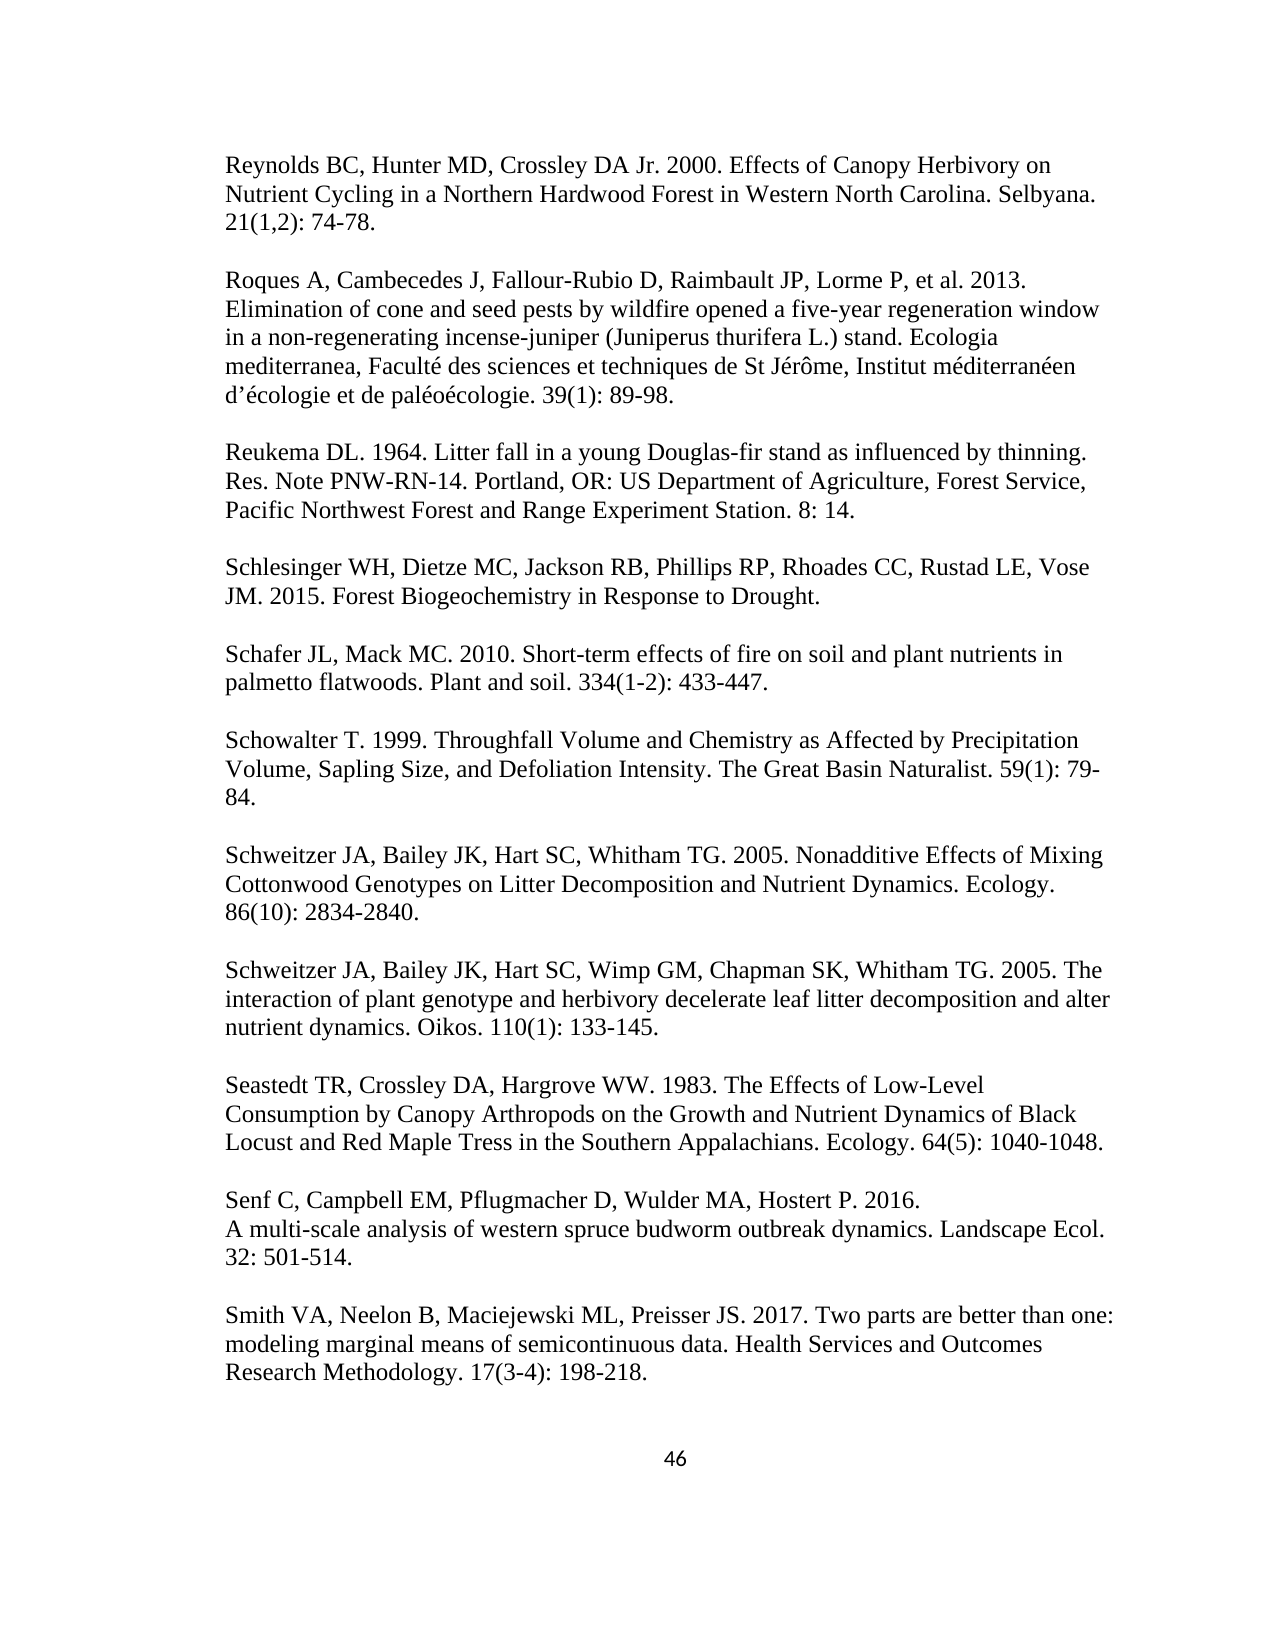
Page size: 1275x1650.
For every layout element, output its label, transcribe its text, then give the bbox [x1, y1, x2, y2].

text Seastedt TR, Crossley DA, Hargrove WW. 1983. The Effects of Low-Level Consumption by Canopy Arthropods on the Growth and Nutrient Dynamics of Black Locust and Red Maple Tress in the Southern Appalachians. Ecology. 64(5): 1040-1048. [225, 1070, 1125, 1156]
text Schowalter T. 1999. Throughfall Volume and Chemistry as Affected by Precipitation Volume, Sapling Size, and Defoliation Intensity. The Great Basin Naturalist. 59(1): 79-84. [225, 725, 1125, 811]
text Schweitzer JA, Bailey JK, Hart SC, Wimp GM, Chapman SK, Whitham TG. 2005. The interaction of plant genotype and herbivory decelerate leaf litter decomposition and alter nutrient dynamics. Oikos. 110(1): 133-145. [225, 955, 1125, 1041]
text Schweitzer JA, Bailey JK, Hart SC, Whitham TG. 2005. Nonadditive Effects of Mixing Cottonwood Genotypes on Litter Decomposition and Nutrient Dynamics. Ecology. 86(10): 2834-2840. [225, 840, 1125, 926]
text Reukema DL. 1964. Litter fall in a young Douglas-fir stand as influenced by thinning. Res. Note PNW-RN-14. Portland, OR: US Department of Agriculture, Forest Service, Pacific Northwest Forest and Range Experiment Station. 8: 14. [225, 437, 1125, 524]
text Roques A, Cambecedes J, Fallour-Rubio D, Raimbault JP, Lorme P, et al. 2013. Elimination of cone and seed pests by wildfire opened a five-year regeneration window in a non-regenerating incense-juniper (Juniperus thurifera L.) stand. Ecologia mediterranea, Faculté des sciences et techniques de St Jérôme, Institut méditerranéen d’écologie et de paléoécologie. 39(1): 89-98. [225, 265, 1125, 409]
text Senf C, Campbell EM, Pflugmacher D, Wulder MA, Hostert P. 2016. [225, 1185, 1125, 1214]
text Reynolds BC, Hunter MD, Crossley DA Jr. 2000. Effects of Canopy Herbivory on Nutrient Cycling in a Northern Hardwood Forest in Western North Carolina. Selbyana. 21(1,2): 74-78. [225, 150, 1125, 236]
text Schafer JL, Mack MC. 2010. Short-term effects of fire on soil and plant nutrients in palmetto flatwoods. Plant and soil. 334(1-2): 433-447. [225, 639, 1125, 696]
text A multi-scale analysis of western spruce budworm outbreak dynamics. Landscape Ecol. 32: 501-514. [225, 1214, 1125, 1271]
text Schlesinger WH, Dietze MC, Jackson RB, Phillips RP, Rhoades CC, Rustad LE, Vose JM. 2015. Forest Biogeochemistry in Response to Drought. [225, 552, 1125, 610]
text Smith VA, Neelon B, Maciejewski ML, Preisser JS. 2017. Two parts are better than one: modeling marginal means of semicontinuous data. Health Services and Outcomes Research Methodology. 17(3-4): 198-218. [225, 1300, 1125, 1386]
